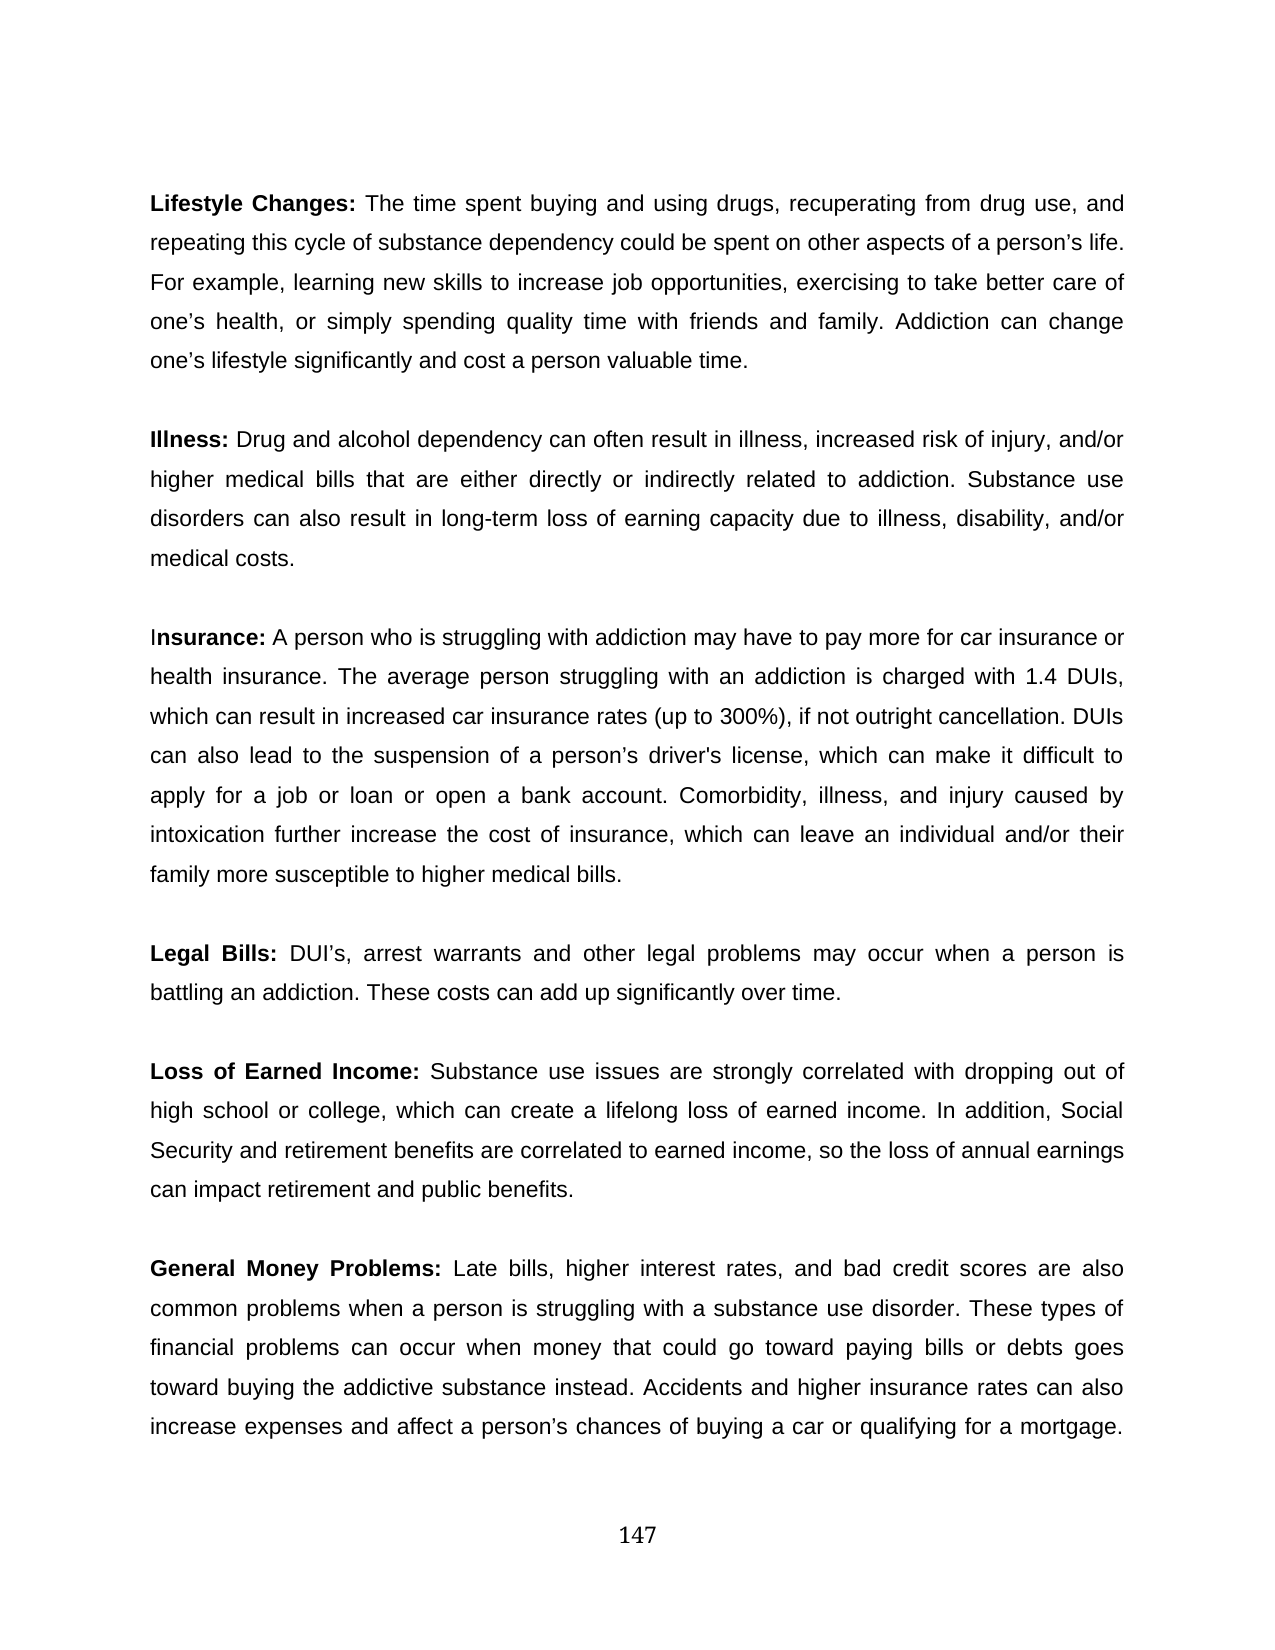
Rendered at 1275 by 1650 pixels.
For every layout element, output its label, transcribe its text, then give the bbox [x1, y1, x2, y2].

text Illness: Drug and alcohol dependency can often result in illness, increased risk of injury, and/or higher medical bills that are either directly or indirectly related to addiction. Substance use disorders can also result in long-term loss of earning capacity due to illness, disability, and/or medical costs. [150, 426, 1125, 571]
text Legal Bills: DUI’s, arrest warrants and other legal problems may occur when a person is battling an addiction. These costs can add up significantly over time. [150, 939, 1125, 1005]
text Lifestyle Changes: The time spent buying and using drugs, recuperating from drug use, and repeating this cycle of substance dependency could be spent on other aspects of a person’s life. For example, learning new skills to increase job opportunities, exercising to take better care of one’s health, or simply spending quality time with friends and family. Addiction can change one’s lifestyle significantly and cost a person valuable time. [150, 189, 1125, 374]
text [150, 1255, 1125, 1440]
text Loss of Earned Income: Substance use issues are strongly correlated with dropping out of high school or college, which can create a lifelong loss of earned income. In addition, Social Security and retirement benefits are correlated to earned income, so the loss of annual earnings can impact retirement and public benefits. [150, 1058, 1125, 1203]
text Insurance: A person who is struggling with addiction may have to pay more for car insurance or health insurance. The average person struggling with an addiction is charged with 1.4 DUIs, which can result in increased car insurance rates (up to 300%), if not outright cancellation. DUIs can also lead to the suspension of a person’s driver's license, which can make it difficult to apply for a job or loan or open a bank account. Comorbidity, illness, and injury caused by intoxication further increase the cost of insurance, which can leave an individual and/or their family more susceptible to higher medical bills. [150, 624, 1125, 887]
